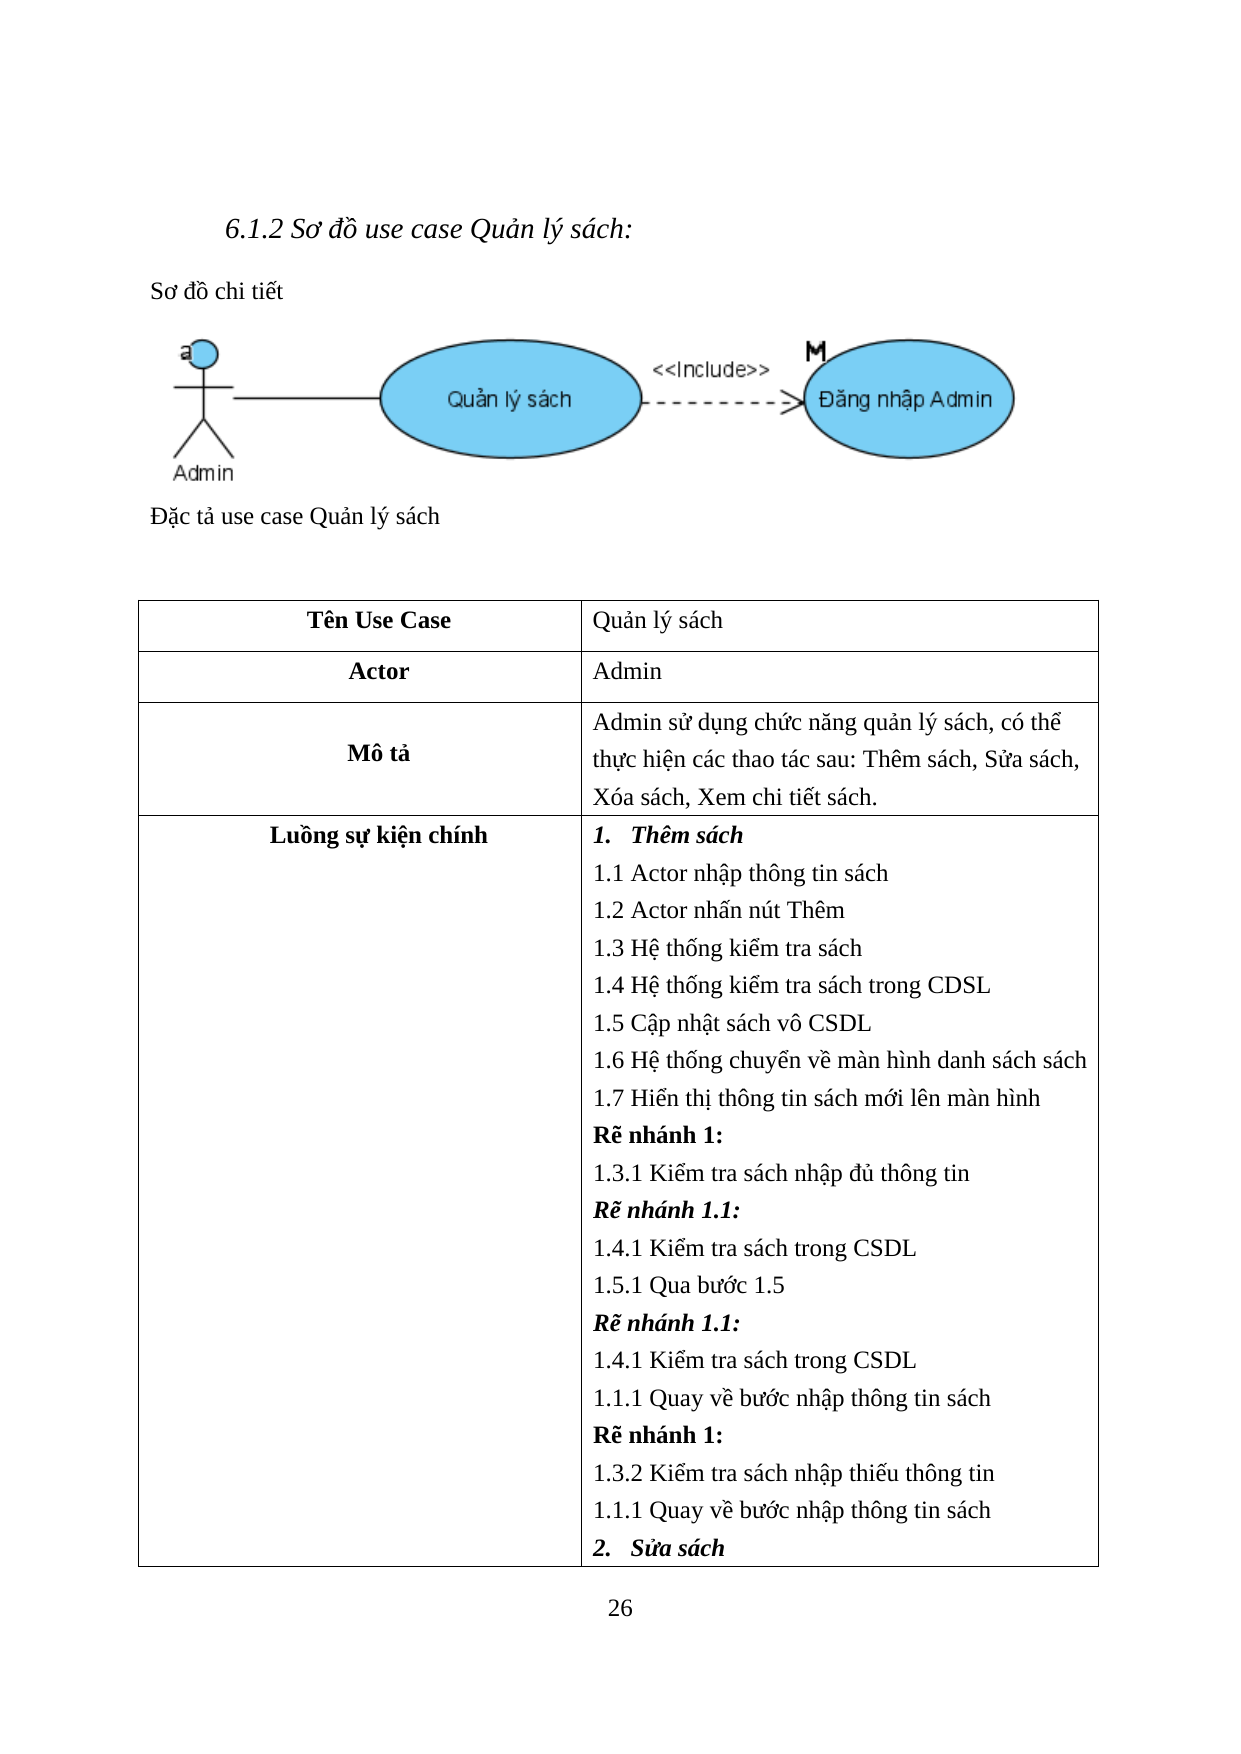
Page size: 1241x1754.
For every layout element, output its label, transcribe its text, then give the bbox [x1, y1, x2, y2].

text Đặc tả use case Quản lý sách [150, 497, 1090, 534]
table_cell Luồng sự kiện chính [139, 816, 581, 1566]
table_cell Mô tả [139, 703, 581, 815]
table_header Quản lý sách [582, 601, 1098, 651]
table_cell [582, 816, 1098, 1566]
subtitle 6.1.2 Sơ đồ use case Quản lý sách: [225, 209, 1090, 247]
picture [150, 313, 1043, 492]
table_cell Actor [139, 652, 581, 702]
text Sơ đồ chi tiết [150, 272, 1090, 309]
table_header Tên Use Case [139, 601, 581, 651]
table_cell Admin sử dụng chức năng quản lý sách, có thể thực hiện các thao tác sau: Thêm sách, Sửa sách, Xóa sách, Xem chi tiết sách. [582, 703, 1098, 815]
table_cell Admin [582, 652, 1098, 702]
